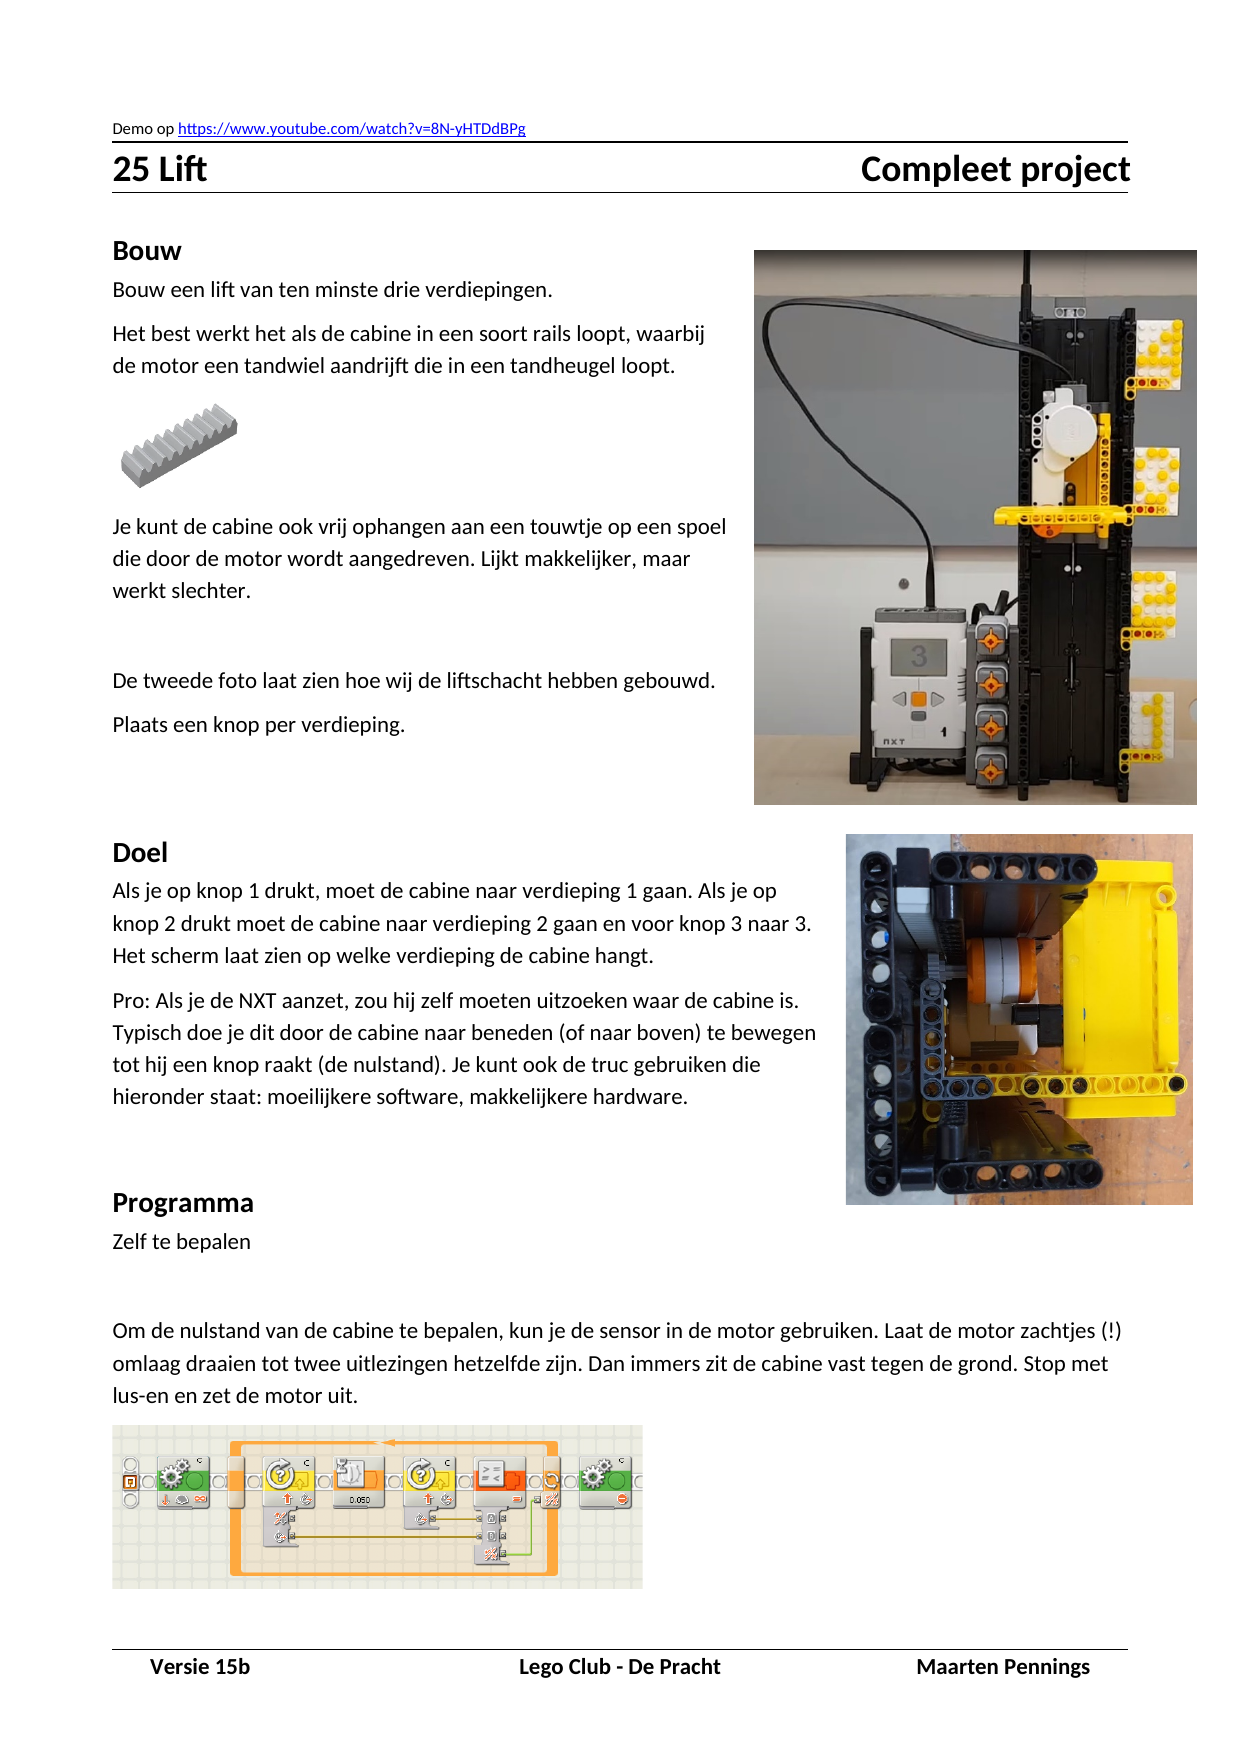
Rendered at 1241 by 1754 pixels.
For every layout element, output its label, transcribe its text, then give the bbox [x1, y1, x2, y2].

picture [112, 1425, 643, 1589]
picture [845, 834, 1193, 1205]
text Om de nulstand van de cabine te bepalen, kun je de sensor in de motor gebruiken. Laat de motor zachtjes (!) omlaag draaien tot twee uitlezingen hetzelfde zijn. Dan immers zit de cabine vast tegen de grond. Stop met lus-en en zet de motor uit. [112, 1317, 1128, 1409]
text Bouw een lift van ten minste drie verdiepingen. [112, 275, 732, 303]
text Het best werkt het als de cabine in een soort rails loopt, waarbij de motor een tandwiel aandrijft die in een tandheugel loopt. [112, 319, 732, 379]
text Plaats een knop per verdieping. [112, 711, 732, 738]
text Bouw [112, 232, 732, 267]
text Programma [112, 1184, 1128, 1220]
text Als je op knop 1 drukt, moet de cabine naar verdieping 1 gaan. Als je op knop 2 drukt moet de cabine naar verdieping 2 gaan en voor knop 3 naar 3. Het scherm laat zien op welke verdieping de cabine hangt. [112, 877, 845, 969]
text Pro: Als je de NXT aanzet, zou hij zelf moeten uitzoeken waar de cabine is. Typisch doe je dit door de cabine naar beneden (of naar boven) te bewegen tot hij een knop raakt (de nulstand). Je kunt ook de truc gebruiken die hieronder staat: moeilijkere software, makkelijkere hardware. [112, 986, 845, 1110]
picture [754, 250, 1197, 805]
text Doel [112, 834, 845, 869]
text Demo op https://www.youtube.com/watch?v=8N-yHTDdBPg [112, 118, 1128, 138]
text Je kunt de cabine ook vrij ophangen aan een touwtje op een spoel die door de motor wordt aangedreven. Lijkt makkelijker, maar werkt slechter. [112, 512, 732, 604]
picture [112, 396, 248, 496]
text Zelf te bepalen [112, 1227, 1128, 1255]
text 25 Lift Compleet project [112, 143, 1128, 192]
text De tweede foto laat zien hoe wij de liftschacht hebben gebouwd. [112, 666, 732, 694]
